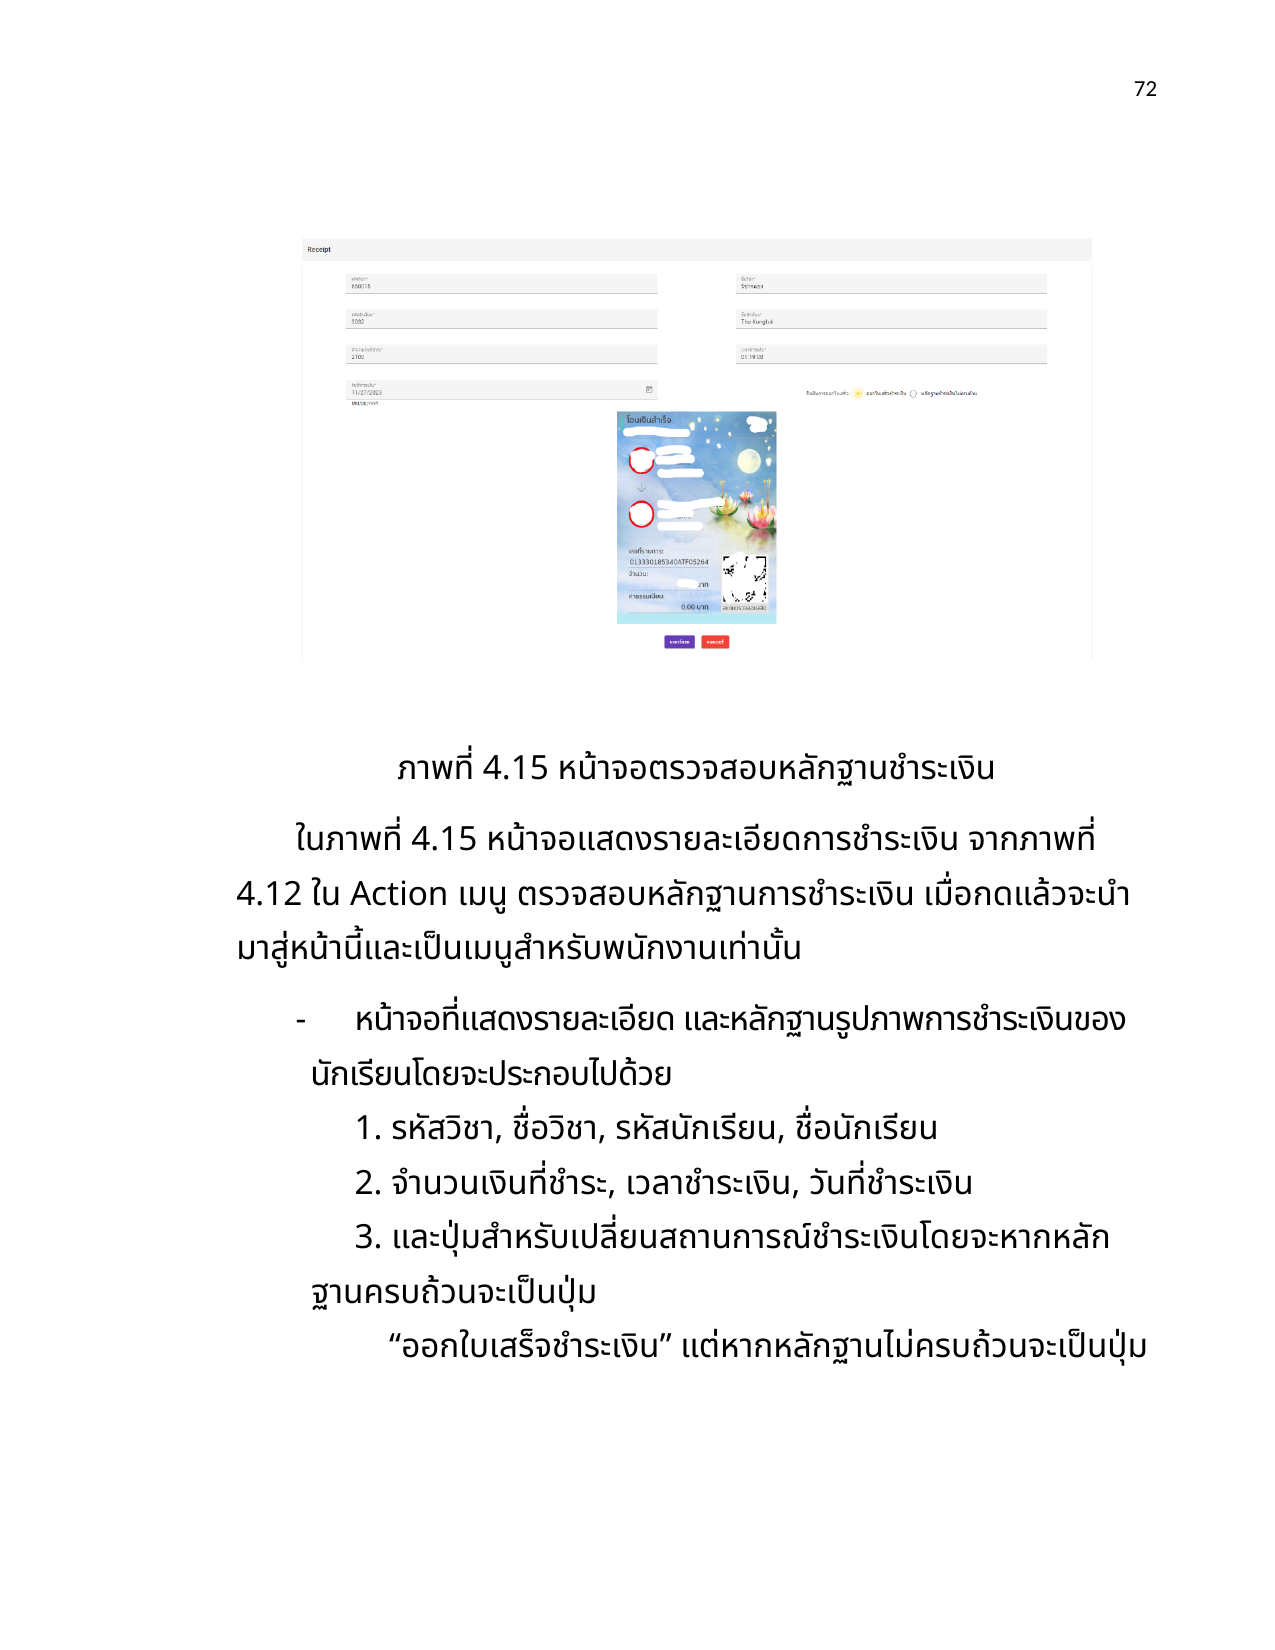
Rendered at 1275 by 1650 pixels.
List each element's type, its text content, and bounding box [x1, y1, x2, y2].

text ภาพที่ 4.15 หน้าจอตรวจสอบหลักฐานชำระเงิน [236, 744, 1157, 794]
text ในภาพที่ 4.15 หน้าจอแสดงรายละเอียดการชำระเงิน จากภาพที่ 4.12 ใน Action เมนู ตรวจสอบหลักฐานการชำระเงิน เมื่อกดแล้วจะนำมาสู่หน้านี้และเป็นเมนูสำหรับพนักงานเท่านั้น [236, 815, 1157, 974]
list 2. จำนวนเงินที่ชำระ, เวลาชำระเงิน, วันที่ชำระเงิน [311, 1159, 1157, 1209]
picture [298, 236, 1095, 660]
list 1. รหัสวิชา, ชื่อวิชา, รหัสนักเรียน, ชื่อนักเรียน [311, 1104, 1157, 1155]
list หน้าจอที่แสดงรายละเอียด และหลักฐานรูปภาพการชำระเงินของนักเรียนโดยจะประกอบไปด้วย [295, 995, 1157, 1100]
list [311, 1213, 1157, 1373]
